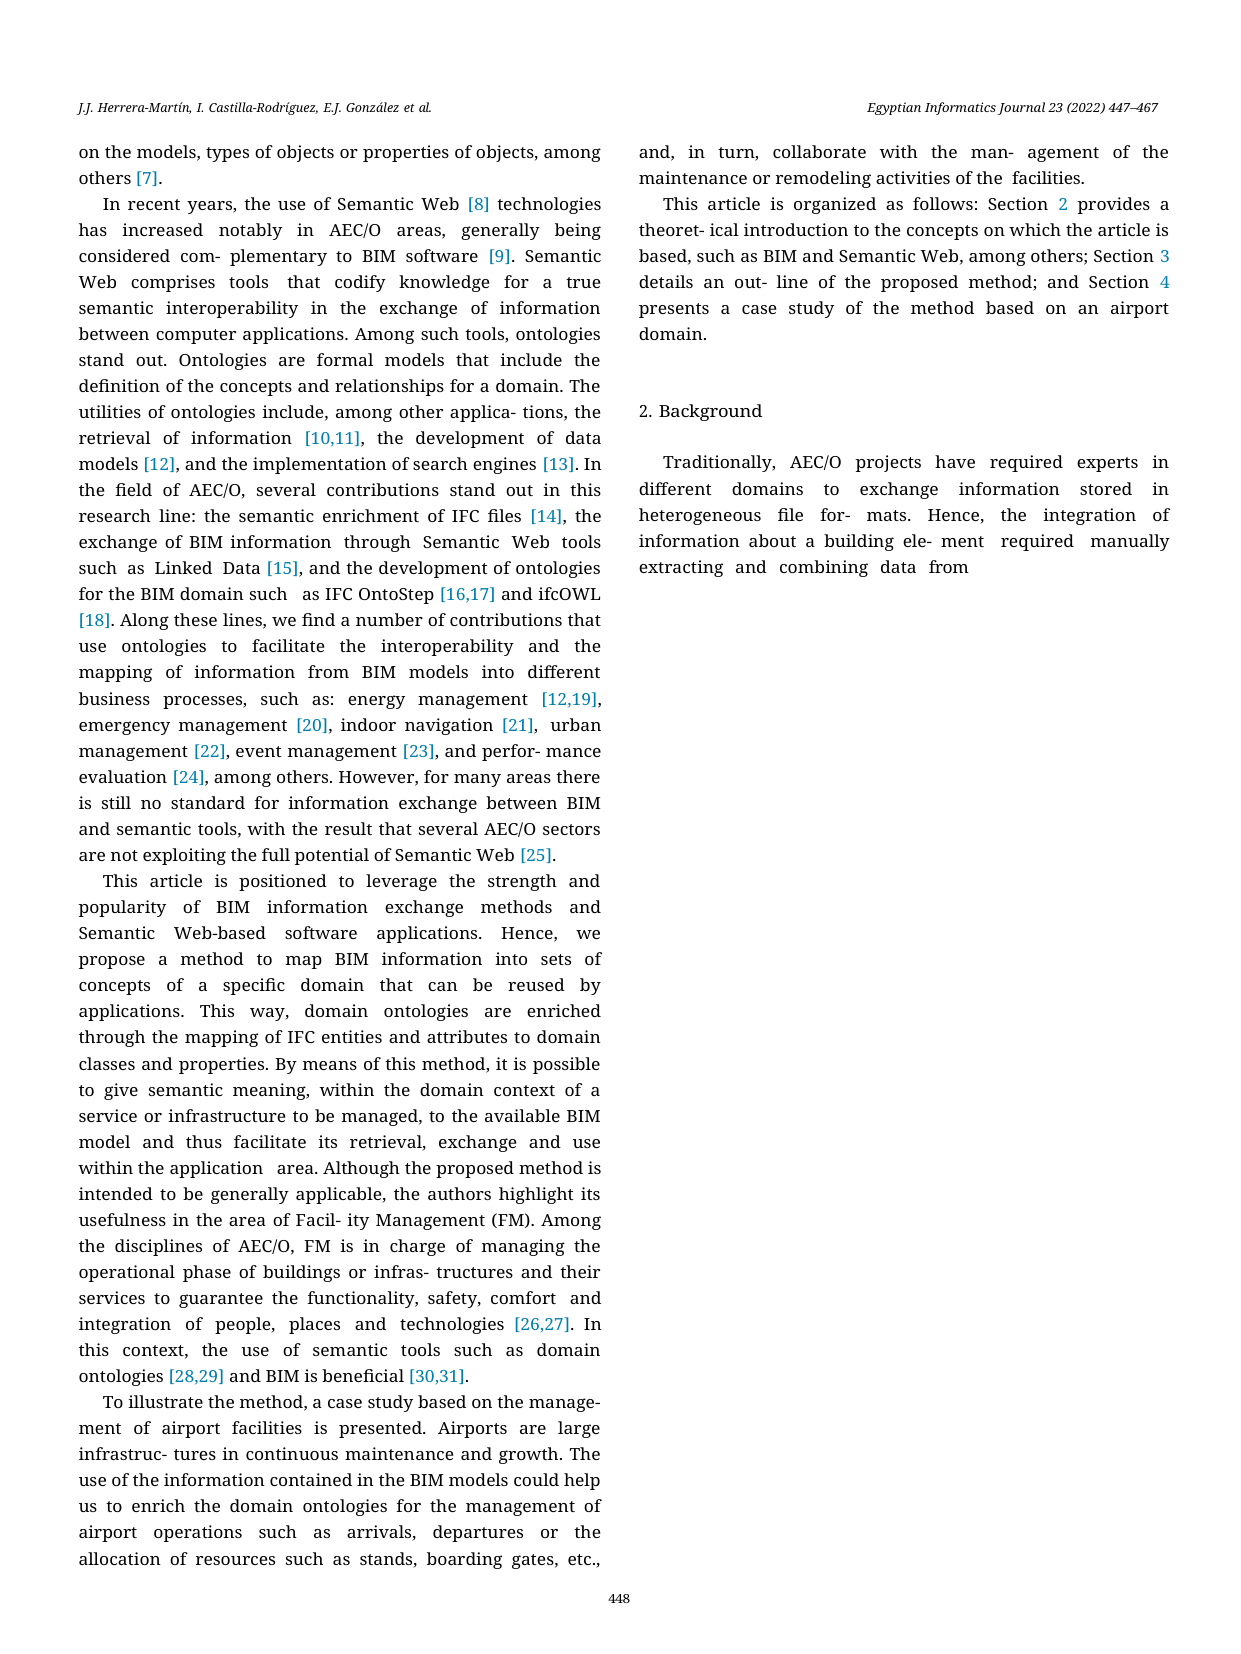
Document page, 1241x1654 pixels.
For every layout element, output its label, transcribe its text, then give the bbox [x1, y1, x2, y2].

text This article is positioned to leverage the strength and popularity of BIM information exchange methods and Semantic Web-based software applications. Hence, we propose a method to map BIM information into sets of concepts of a specific domain that can be reused by applications. This way, domain ontologies are enriched through the mapping of IFC entities and attributes to domain classes and properties. By means of this method, it is possible to give semantic meaning, within the domain context of a service or infrastructure to be managed, to the available BIM model and thus facilitate its retrieval, exchange and use within the application area. Although the proposed method is intended to be generally applicable, the authors highlight its usefulness in the area of Facil- ity Management (FM). Among the disciplines of AEC/O, FM is in charge of managing the operational phase of buildings or infras- tructures and their services to guarantee the functionality, safety, comfort and integration of people, places and technologies [26,27]. In this context, the use of semantic tools such as domain ontologies [28,29] and BIM is beneficial [30,31]. [78, 870, 601, 1387]
text Traditionally, AEC/O projects have required experts in different domains to exchange information stored in heterogeneous file for- mats. Hence, the integration of information about a building ele- ment required manually extracting and combining data from [638, 451, 1169, 578]
picture [546, 510, 553, 519]
list Background [639, 400, 1173, 423]
text In recent years, the use of Semantic Web [8] technologies has increased notably in AEC/O areas, generally being considered com- plementary to BIM software [9]. Semantic Web comprises tools that codify knowledge for a true semantic interoperability in the exchange of information between computer applications. Among such tools, ontologies stand out. Ontologies are formal models that include the definition of the concepts and relationships for a domain. The utilities of ontologies include, among other applica- tions, the retrieval of information [10,11], the development of data models [12], and the implementation of search engines [13]. In the field of AEC/O, several contributions stand out in this research line: the semantic enrichment of IFC files [14], the exchange of BIM information through Semantic Web tools such as Linked Data [15], and the development of ontologies for the BIM domain such as IFC OntoStep [16,17] and ifcOWL [18]. Along these lines, we find a number of contributions that use ontologies to facilitate the interoperability and the mapping of information from BIM models into different business processes, such as: energy management [12,19], emergency management [20], indoor navigation [21], urban management [22], event management [23], and perfor- mance evaluation [24], among others. However, for many areas there is still no standard for information exchange between BIM and semantic tools, with the result that several AEC/O sectors are not exploiting the full potential of Semantic Web [25]. [78, 192, 601, 866]
text on the models, types of objects or properties of objects, among others [7]. [78, 140, 601, 189]
text This article is organized as follows: Section 2 provides a theoret- ical introduction to the concepts on which the article is based, such as BIM and Semantic Web, among others; Section 3 details an out- line of the proposed method; and Section 4 presents a case study of the method based on an airport domain. [638, 193, 1169, 346]
text To illustrate the method, a case study based on the manage- ment of airport facilities is presented. Airports are large infrastruc- tures in continuous maintenance and growth. The use of the information contained in the BIM models could help us to enrich the domain ontologies for the management of airport operations such as arrivals, departures or the allocation of resources such as stands, boarding gates, etc., and, in turn, collaborate with the man- agement of the maintenance or remodeling activities of the facilities. [78, 1391, 601, 1570]
picture [188, 771, 195, 780]
